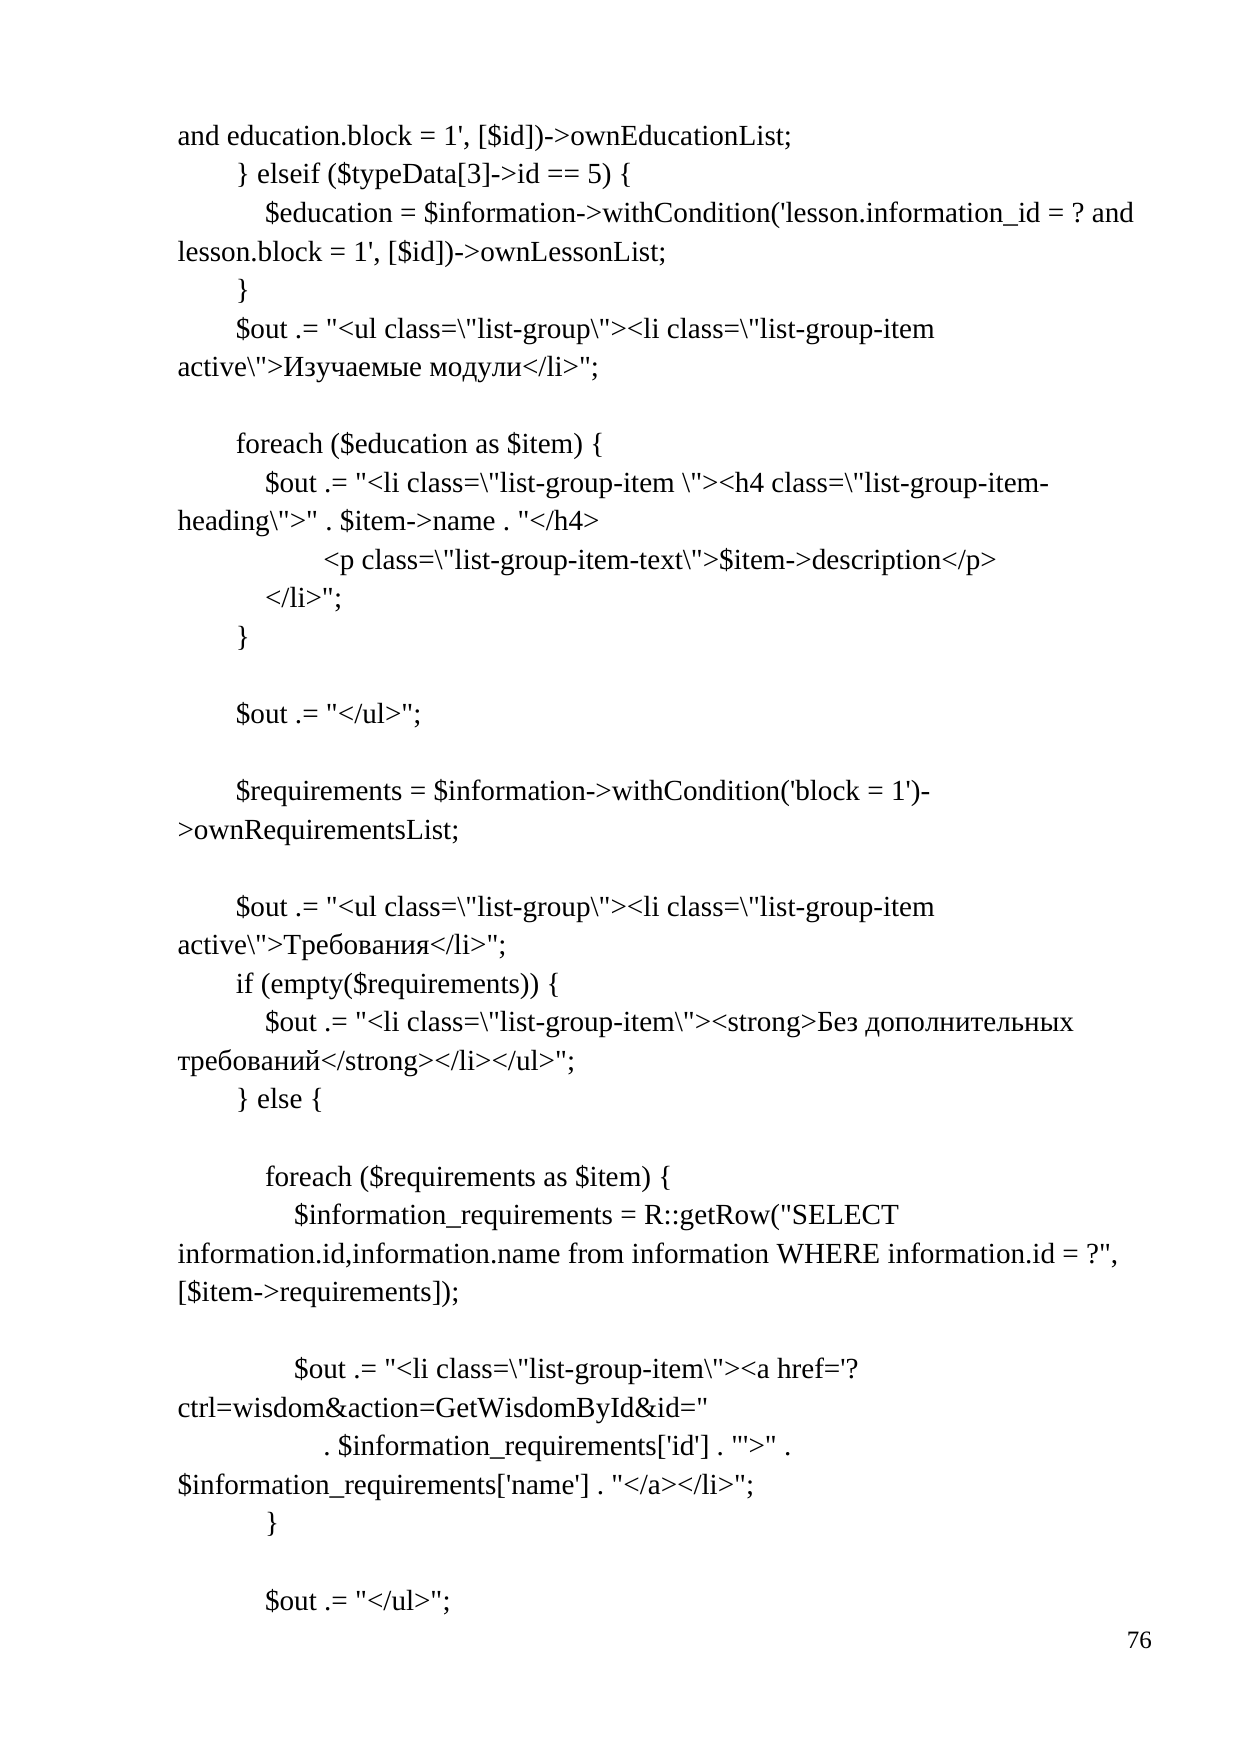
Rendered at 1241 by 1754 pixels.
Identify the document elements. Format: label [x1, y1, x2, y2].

text [177, 118, 1152, 1616]
